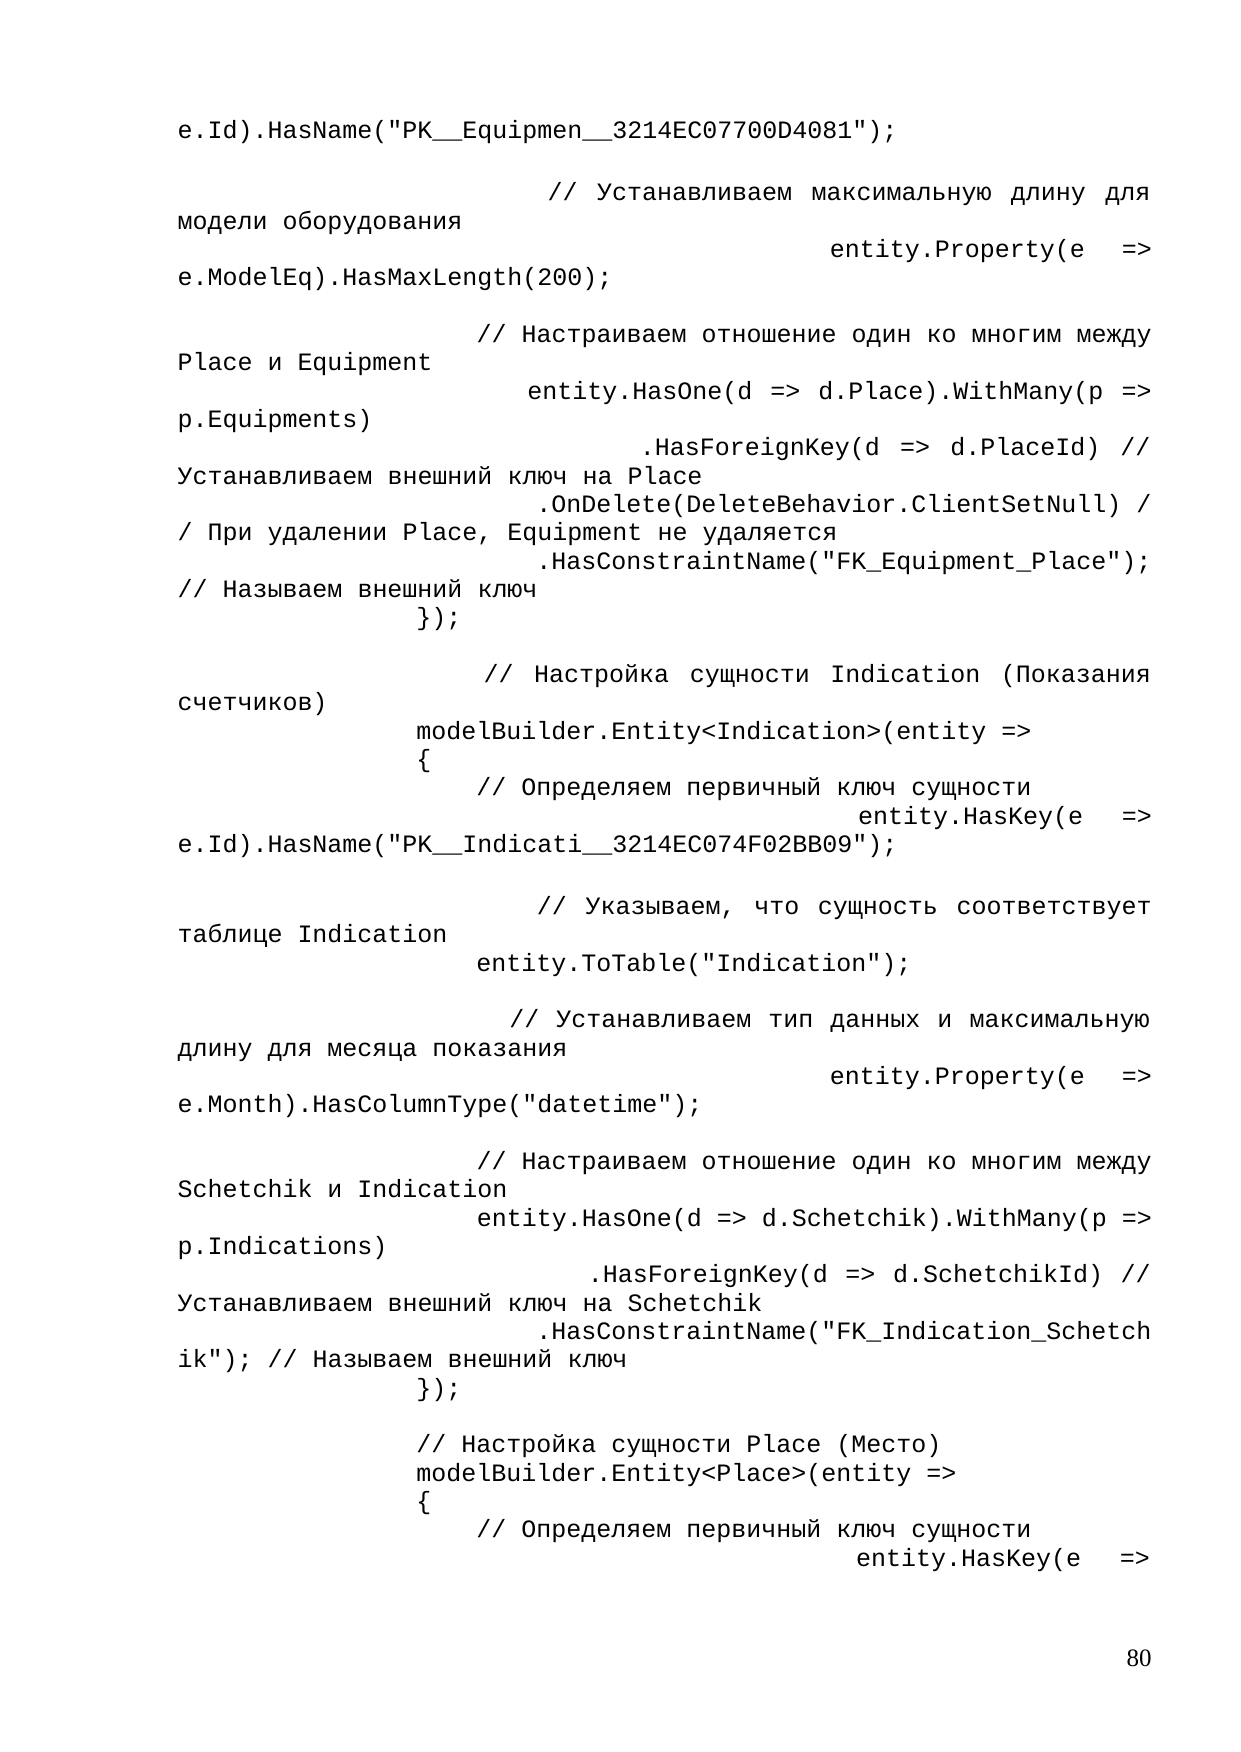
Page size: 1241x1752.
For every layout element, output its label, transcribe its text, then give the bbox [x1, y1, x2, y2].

text entity.Property(e => e.Month).HasColumnType("datetime"); [177, 1063, 1152, 1120]
text // Устанавливаем максимальную длину для модели оборудования [177, 180, 1152, 237]
text entity.Property(e => e.ModelEq).HasMaxLength(200); [177, 237, 1152, 293]
text // Устанавливаем тип данных и максимальную длину для месяца показания [177, 1007, 1152, 1063]
text entity.HasOne(d => d.Place).WithMany(p => p.Equipments) [177, 378, 1152, 435]
text .HasForeignKey(d => d.SchetchikId) // Устанавливаем внешний ключ на Schetchik [177, 1262, 1152, 1318]
text }); [177, 605, 1152, 633]
text entity.HasOne(d => d.Schetchik).WithMany(p => p.Indications) [177, 1205, 1152, 1262]
text modelBuilder.Entity<Place>(entity => [177, 1460, 1152, 1488]
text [177, 1545, 1152, 1573]
text entity.HasKey(e => e.Id).HasName("PK__Indicati__3214EC074F02BB09"); [177, 803, 1152, 860]
text { [177, 747, 1152, 775]
text // Настройка сущности Indication (Показания счетчиков) [177, 662, 1152, 718]
text .HasForeignKey(d => d.PlaceId) // Устанавливаем внешний ключ на Place [177, 435, 1152, 492]
text // Настройка сущности Place (Место) [177, 1432, 1152, 1460]
text .HasConstraintName("FK_Equipment_Place"); // Называем внешний ключ [177, 548, 1152, 605]
text // Настраиваем отношение один ко многим между Schetchik и Indication [177, 1148, 1152, 1205]
text // Определяем первичный ключ сущности [177, 775, 1152, 803]
text { [177, 1488, 1152, 1517]
text entity.ToTable("Indication"); [177, 950, 1152, 978]
text .OnDelete(DeleteBehavior.ClientSetNull) // При удалении Place, Equipment не удаляется [177, 492, 1152, 548]
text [177, 118, 1152, 146]
text modelBuilder.Entity<Indication>(entity => [177, 718, 1152, 747]
text // Указываем, что сущность соответствует таблице Indication [177, 893, 1152, 950]
text .HasConstraintName("FK_Indication_Schetchik"); // Называем внешний ключ [177, 1318, 1152, 1375]
text // Настраиваем отношение один ко многим между Place и Equipment [177, 322, 1152, 378]
text // Определяем первичный ключ сущности [177, 1517, 1152, 1545]
text }); [177, 1375, 1152, 1403]
